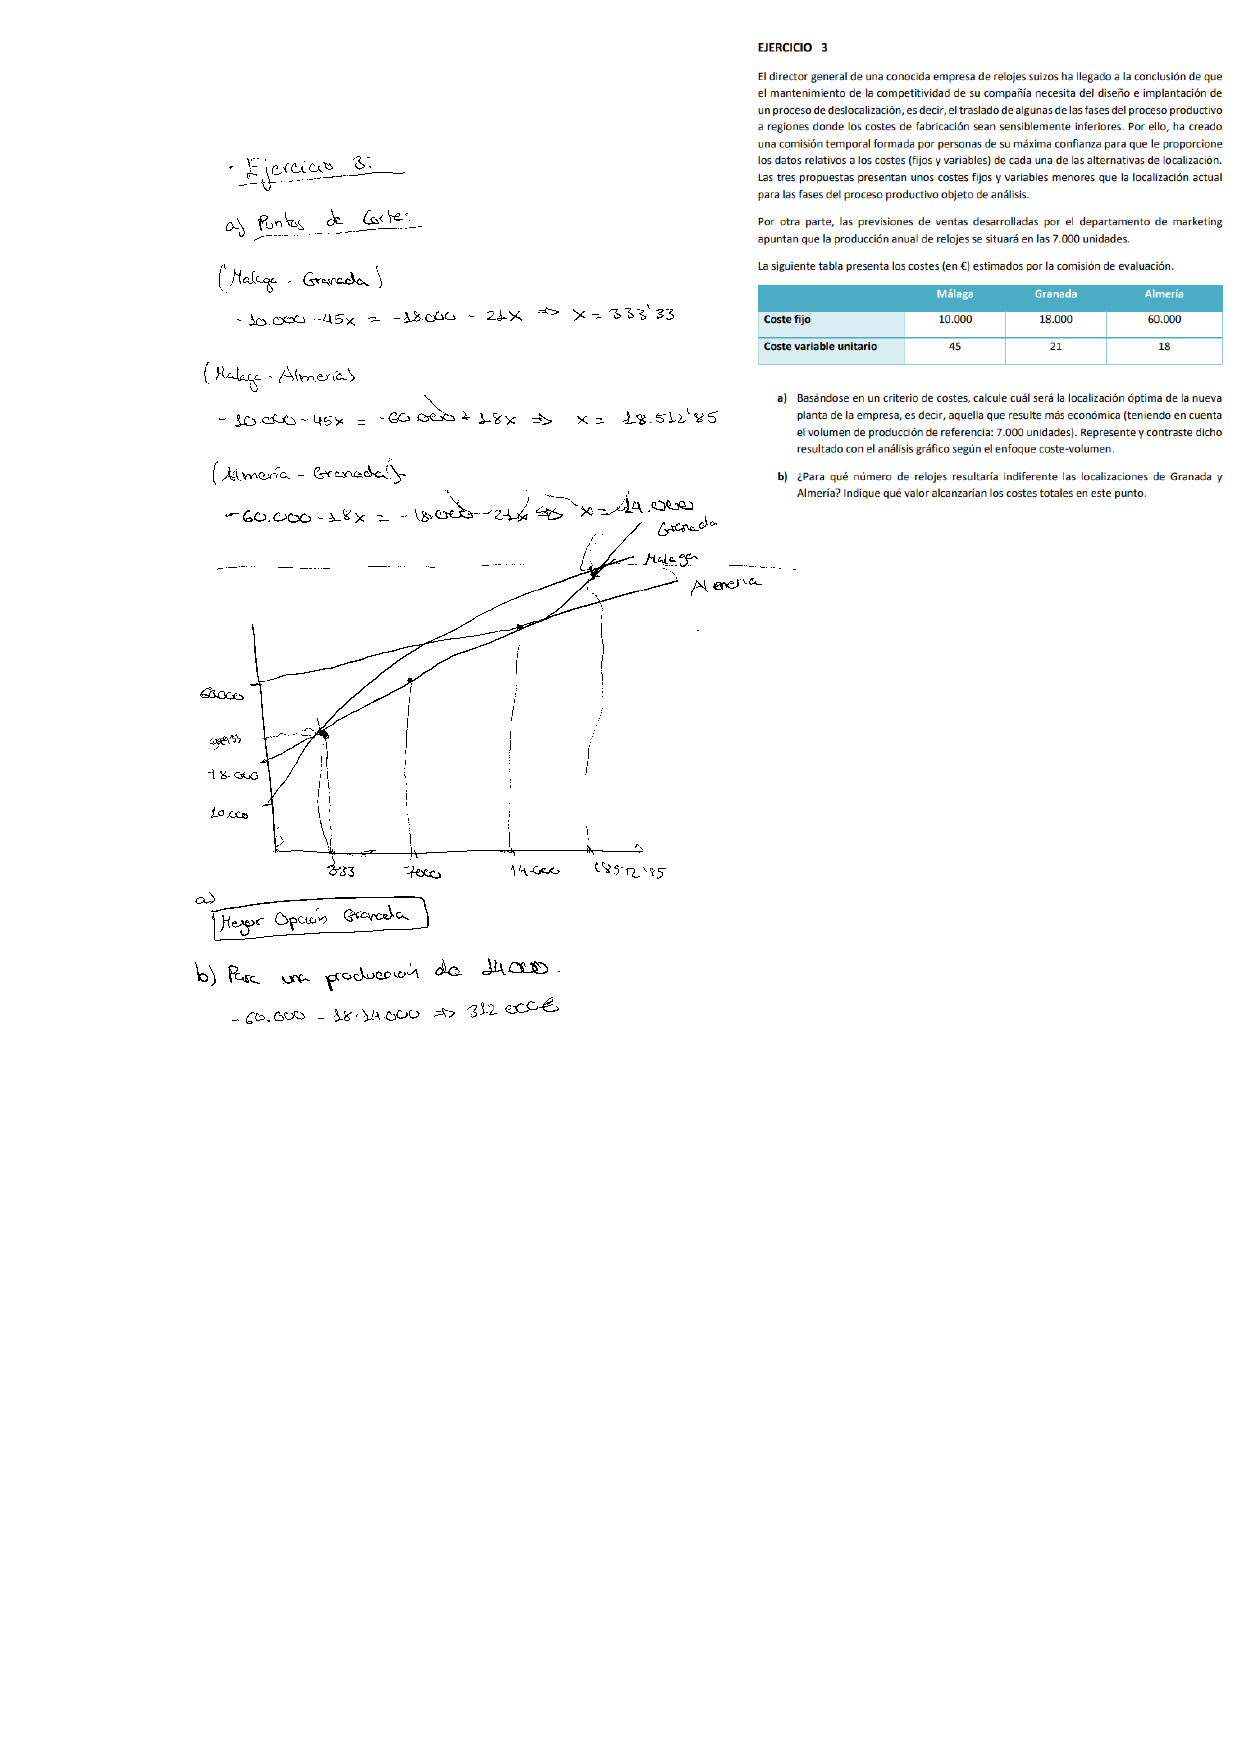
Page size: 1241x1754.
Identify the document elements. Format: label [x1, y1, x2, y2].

picture [177, 29, 1241, 1034]
